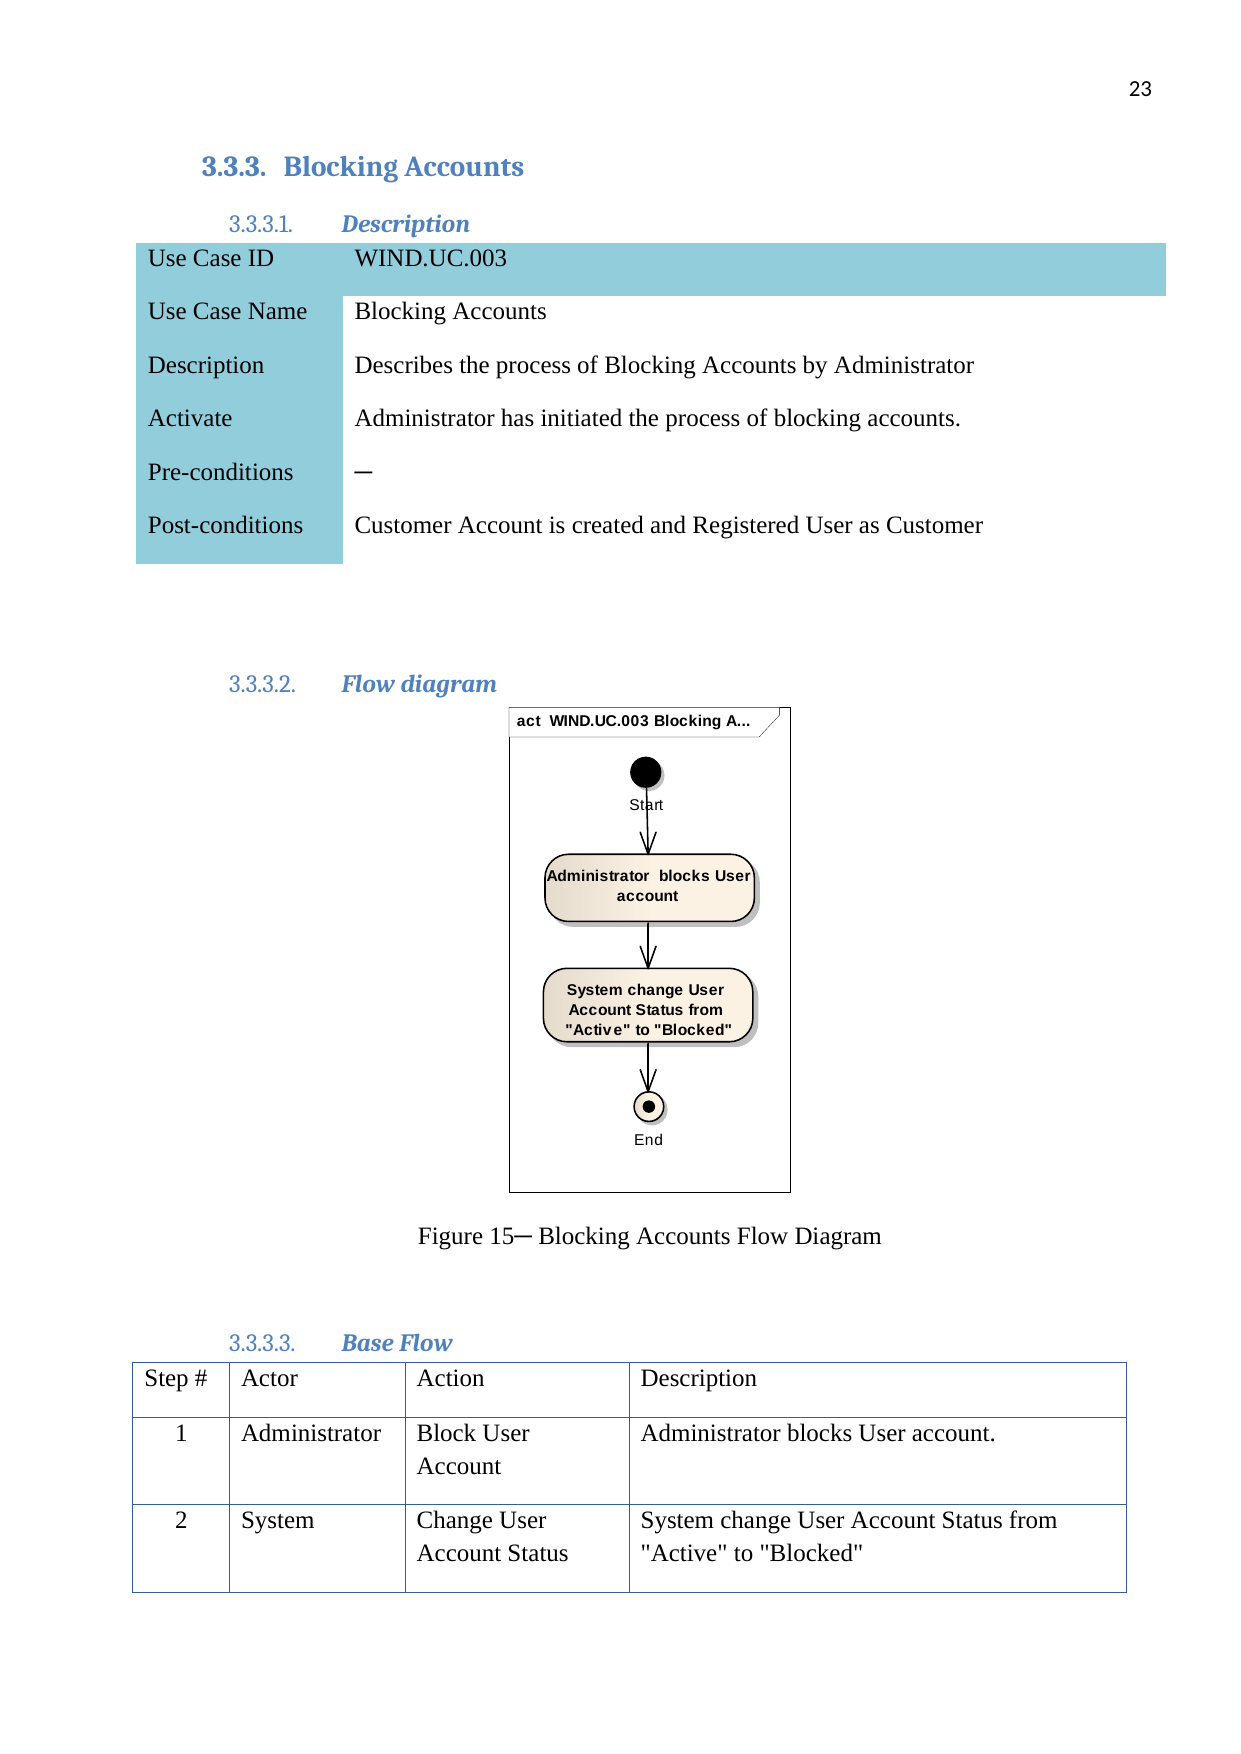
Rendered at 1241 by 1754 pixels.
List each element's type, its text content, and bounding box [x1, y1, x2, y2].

subtitle Blocking Accounts [202, 151, 1152, 184]
table_cell Description [136, 350, 343, 403]
subtitle Flow diagram [229, 670, 1152, 698]
table_header Description [630, 1363, 1126, 1417]
table_cell Change User Account Status [406, 1505, 629, 1592]
table_cell Use Case Name [136, 296, 343, 350]
table_cell 1 [133, 1418, 229, 1504]
table_cell Describes the process of Blocking Accounts by Administrator [343, 350, 1166, 403]
table_header Actor [230, 1363, 405, 1417]
table_cell Administrator [230, 1418, 405, 1504]
table_cell Block User Account [406, 1418, 629, 1504]
table_cell System [230, 1505, 405, 1592]
subtitle Base Flow [229, 1329, 1152, 1358]
subtitle Description [229, 210, 1152, 239]
table_cell Pre-conditions [136, 457, 343, 510]
table_cell Post-conditions [136, 510, 343, 564]
table_cell 2 [133, 1505, 229, 1592]
table_cell Activate [136, 403, 343, 457]
table_header Use Case ID [136, 243, 343, 296]
table_header Step # [133, 1363, 229, 1417]
table_header WIND.UC.003 [343, 243, 1166, 296]
table_header Action [406, 1363, 629, 1417]
table_cell Administrator has initiated the process of blocking accounts. [343, 403, 1166, 457]
table_cell ─ [343, 457, 1166, 510]
text Figure 15─ Blocking Accounts Flow Diagram [148, 1221, 1152, 1250]
table_cell Administrator blocks User account. [630, 1418, 1126, 1504]
table_cell System change User Account Status from "Active" to "Blocked" [630, 1505, 1126, 1592]
table_cell Customer Account is created and Registered User as Customer [343, 510, 1166, 564]
table_cell Blocking Accounts [343, 296, 1166, 350]
